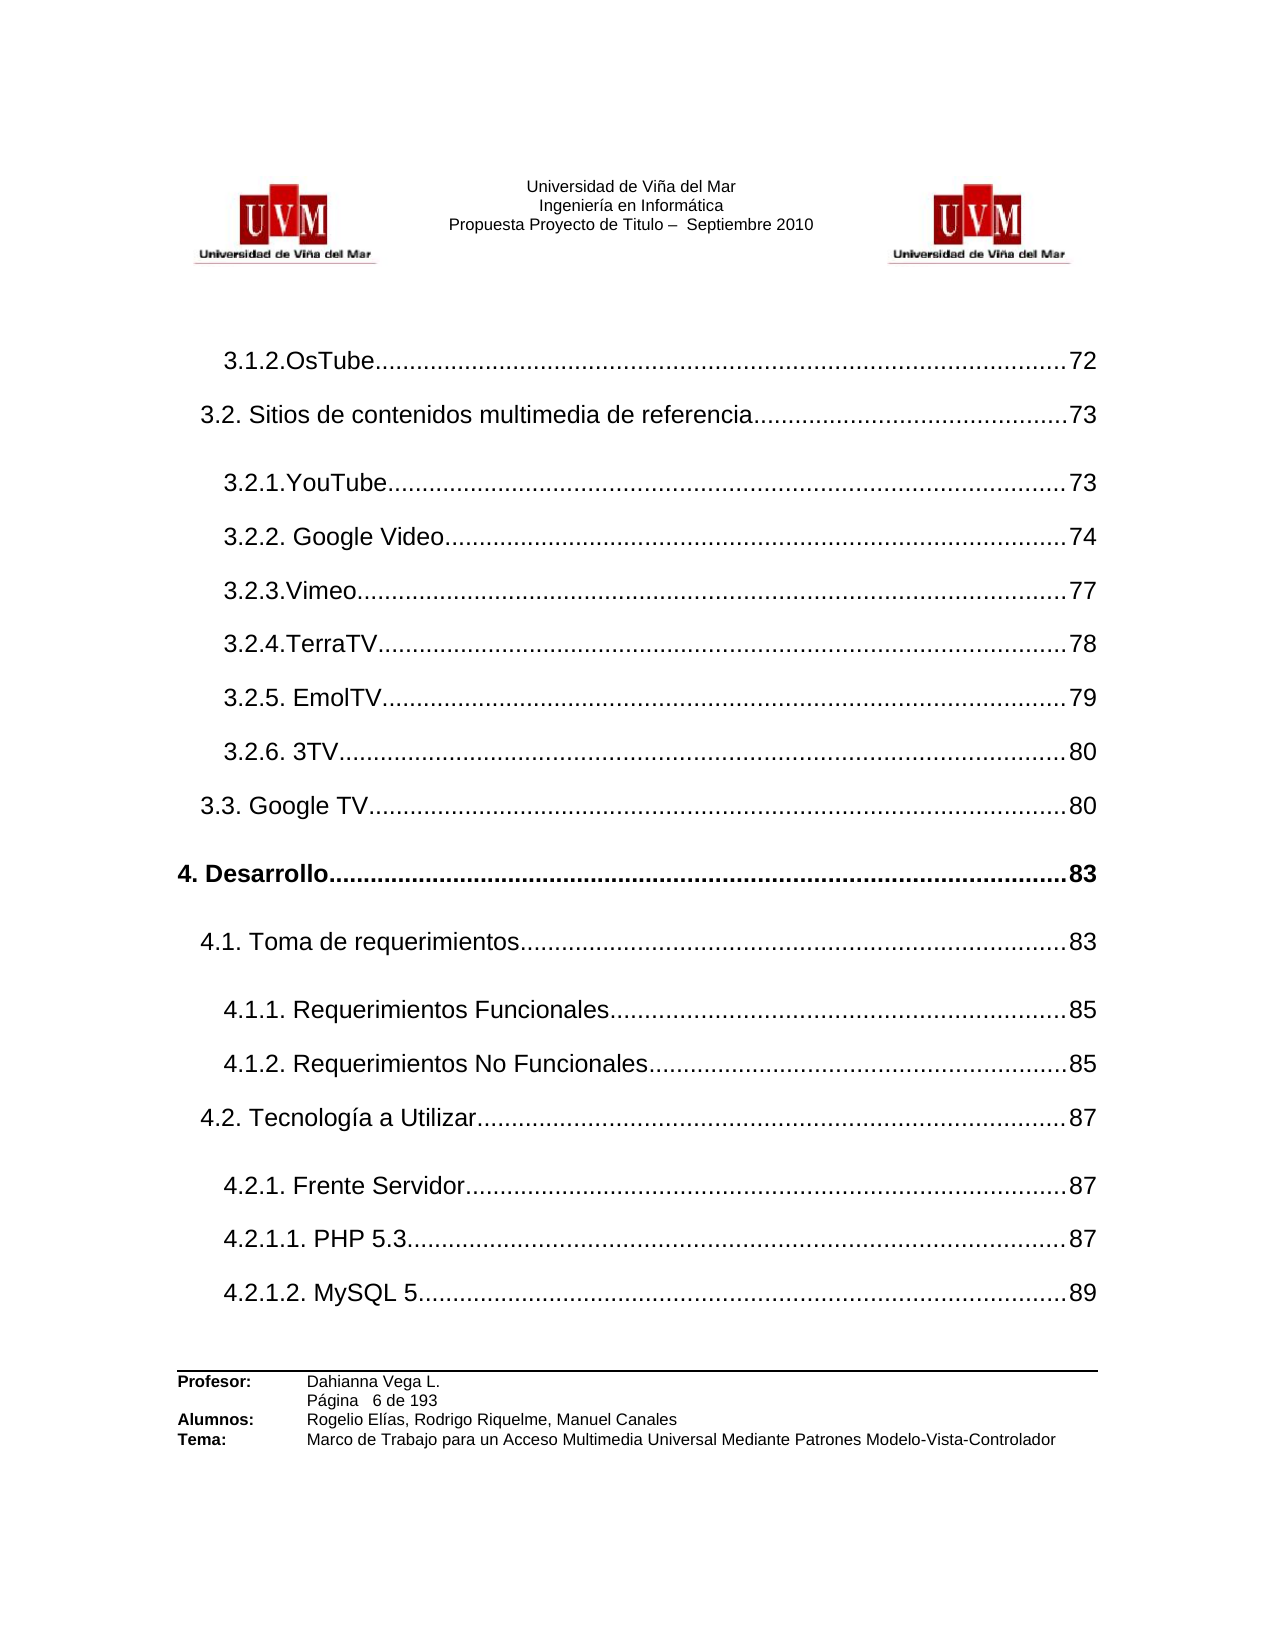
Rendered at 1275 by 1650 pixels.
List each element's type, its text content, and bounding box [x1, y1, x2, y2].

text 4.2.1. Frente Servidor 87 [223, 1171, 1098, 1199]
text 4.2. Tecnología a Utilizar 87 [200, 1103, 1098, 1131]
text 4.2.1.2. MySQL 5 89 [223, 1278, 1098, 1307]
text 3.2.3.Vimeo 77 [223, 576, 1098, 604]
text 3.2.6. 3TV 80 [223, 737, 1098, 766]
text 3.2. Sitios de contenidos multimedia de referencia 73 [200, 400, 1098, 429]
text 4. Desarrollo 83 [177, 859, 1098, 888]
text 3.3. Google TV 80 [200, 791, 1098, 819]
text 4.1.2. Requerimientos No Funcionales 85 [223, 1049, 1098, 1078]
text 3.2.2. Google Video 74 [223, 522, 1098, 551]
text 3.1.2.OsTube 72 [223, 346, 1098, 375]
text 3.2.1.YouTube 73 [223, 468, 1098, 497]
text 4.1.1. Requerimientos Funcionales 85 [223, 995, 1098, 1024]
picture [177, 176, 390, 267]
text 4.2.1.1. PHP 5.3 87 [223, 1224, 1098, 1253]
picture [871, 176, 1084, 267]
text 3.2.4.TerraTV 78 [223, 629, 1098, 658]
text 4.1. Toma de requerimientos 83 [200, 927, 1098, 956]
text 3.2.5. EmolTV 79 [223, 683, 1098, 712]
